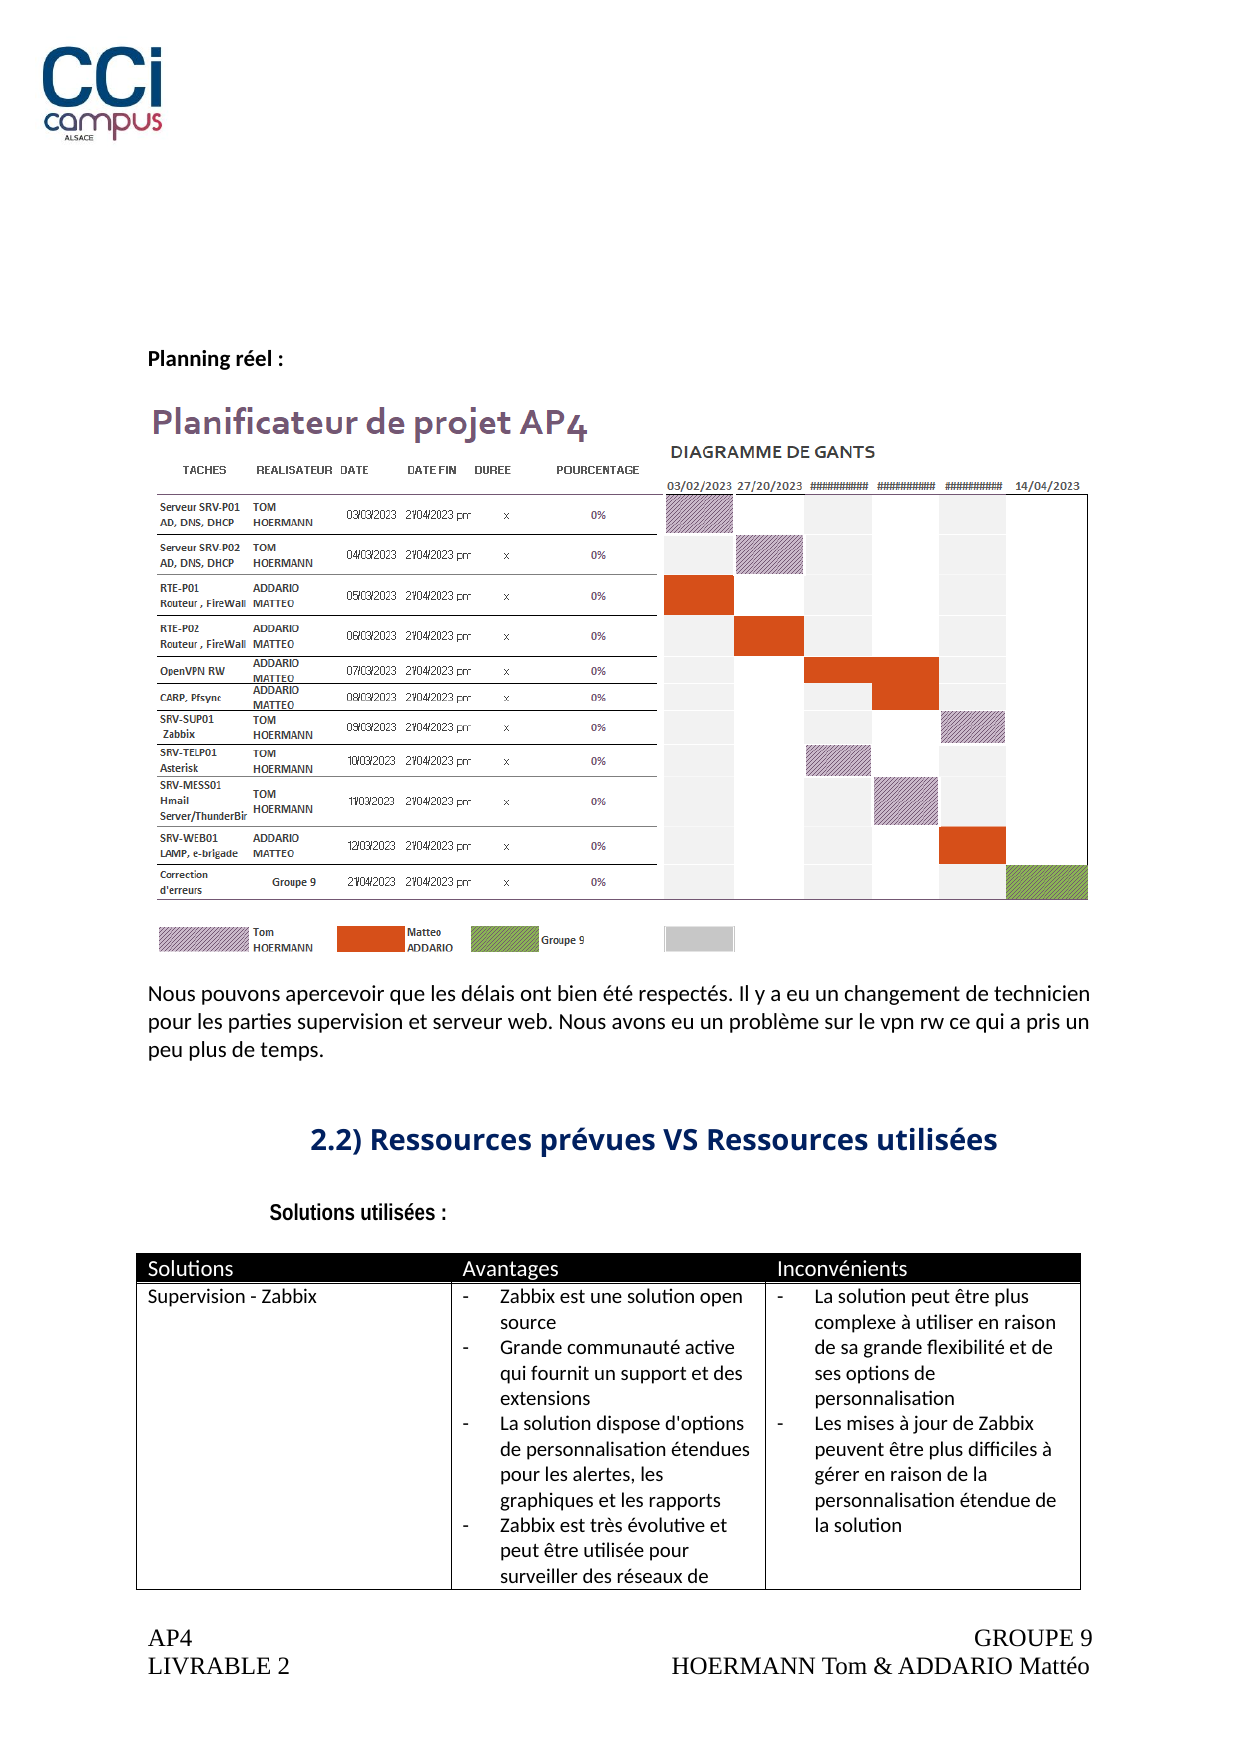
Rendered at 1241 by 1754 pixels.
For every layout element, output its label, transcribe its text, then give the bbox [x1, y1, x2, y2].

text Nous pouvons apercevoir que les délais ont bien été respectés. Il y a eu un changement de technicien pour les parties supervision et serveur web. Nous avons eu un problème sur le vpn rw ce qui a pris un peu plus de temps. [148, 979, 1093, 1063]
table_header Avantages [452, 1254, 765, 1282]
text Planning réel : [148, 344, 1093, 372]
table_cell Supervision - Zabbix [137, 1284, 451, 1588]
picture [35, 26, 182, 148]
subtitle Solutions utilisées : [269, 1199, 1093, 1225]
picture [147, 399, 1093, 952]
table_header Inconvénients [766, 1254, 1080, 1282]
subtitle 2.2) Ressources prévues VS Ressources utilisées [310, 1119, 1093, 1159]
table_header Solutions [137, 1254, 451, 1282]
